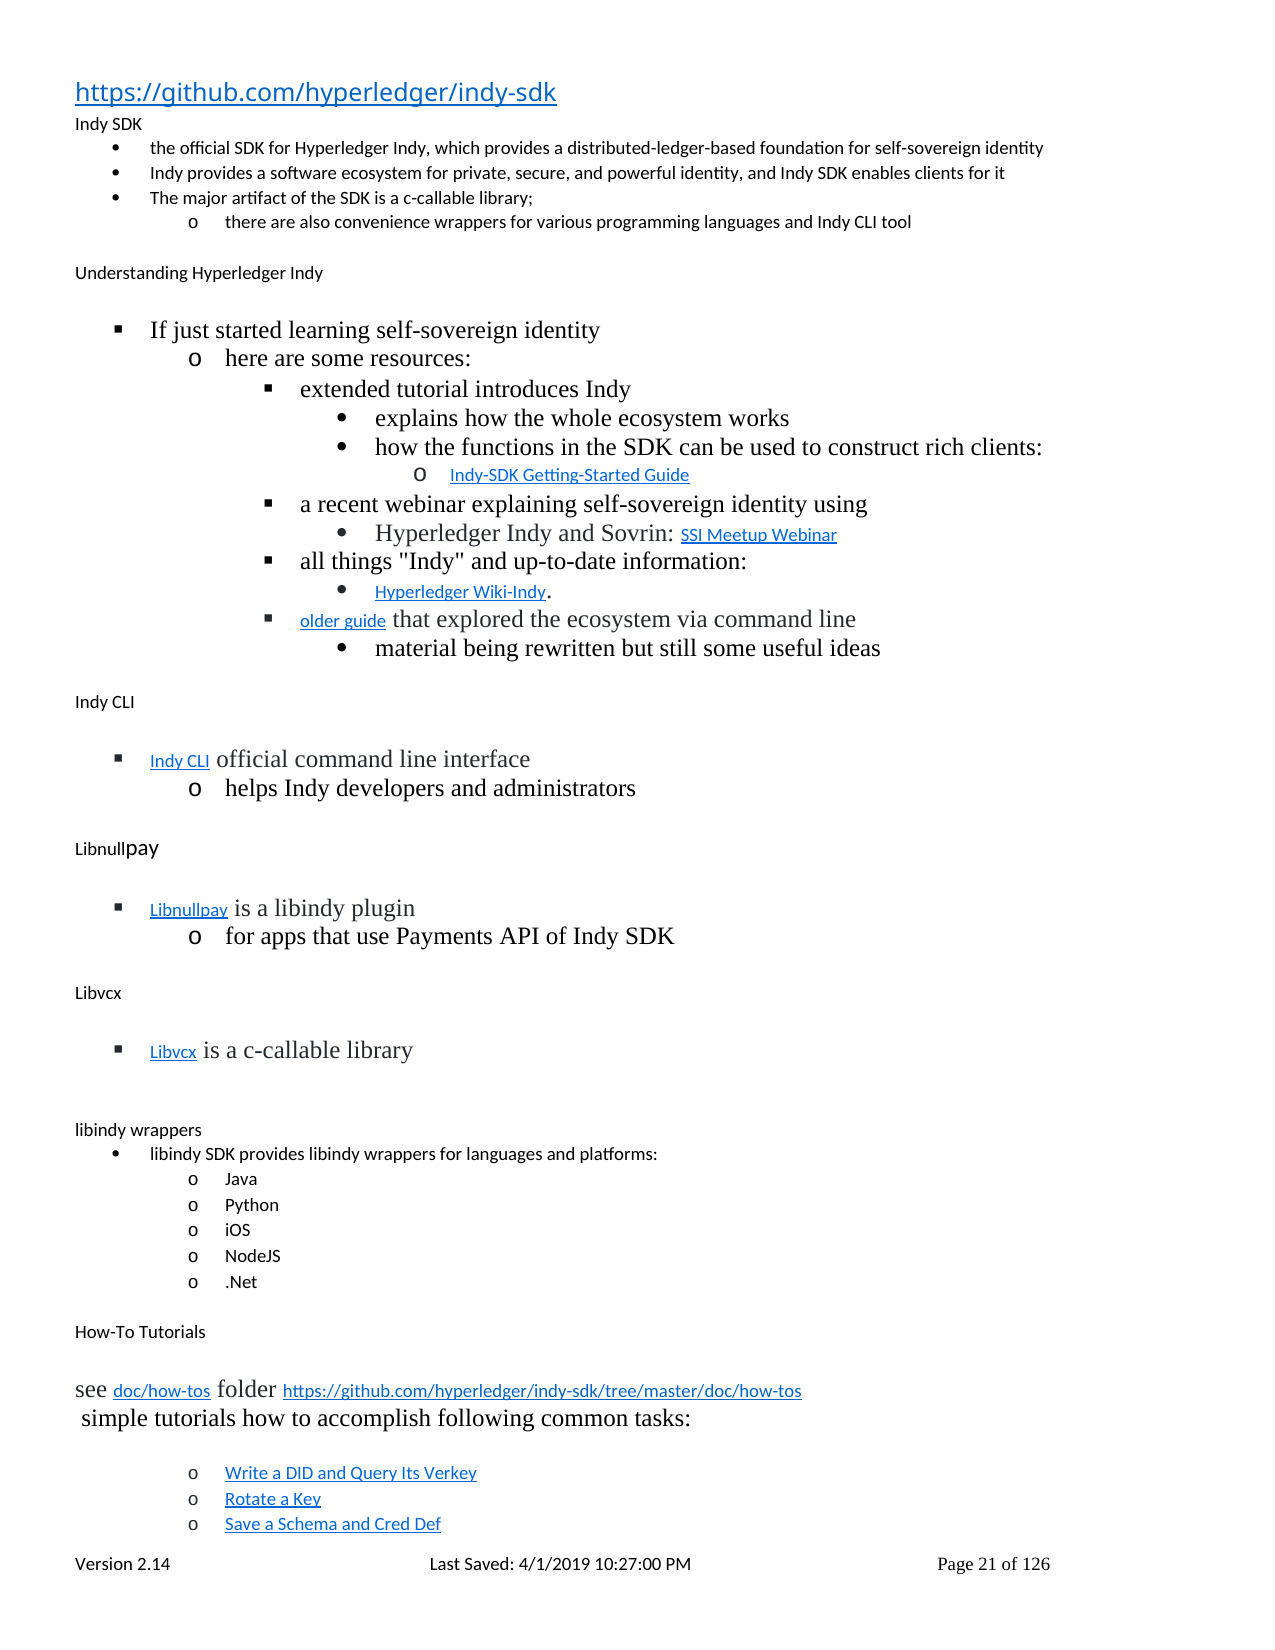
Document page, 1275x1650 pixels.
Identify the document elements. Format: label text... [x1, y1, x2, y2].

text libindy wrappers [75, 1118, 1200, 1141]
list .Net [187, 1270, 1200, 1294]
list iOS [187, 1219, 1200, 1242]
list NodeJS [187, 1244, 1200, 1268]
list Indy-SDK Getting-Started Guide [412, 461, 1200, 489]
list helps Indy developers and administrators [187, 773, 1200, 804]
list Hyperledger Indy and Sovrin: SSI Meetup Webinar [337, 518, 1200, 546]
list Indy provides a software ecosystem for private, secure, and powerful identity, and Indy SDK enables clients for it [112, 161, 1200, 184]
text Understanding Hyperledger Indy [75, 261, 1200, 284]
list for apps that use Payments API of Indy SDK [187, 921, 1200, 952]
text see doc/how-tos folder https://github.com/hyperledger/indy-sdk/tree/master/doc/how-tos [75, 1374, 1200, 1403]
text simple tutorials how to accomplish following common tasks: [75, 1403, 1200, 1432]
list older guide that explored the ecosystem via command line [262, 604, 1200, 633]
list Rotate a Key [187, 1487, 1200, 1511]
list material being rewritten but still some useful ideas [337, 633, 1200, 661]
list explains how the whole ecosystem works [337, 403, 1200, 432]
text Indy CLI [75, 691, 1200, 713]
text Libvcx [75, 981, 1200, 1004]
list there are also convenience wrappers for various programming languages and Indy CLI tool [187, 211, 1200, 234]
list how the functions in the SDK can be used to construct rich clients: [337, 432, 1200, 461]
list here are some resources: [187, 343, 1200, 374]
text How-To Tutorials [75, 1321, 1200, 1343]
list Write a DID and Query Its Verkey [187, 1461, 1200, 1485]
list all things "Indy" and up-to-date information: [262, 546, 1200, 575]
list Libvcx is a c-callable library [112, 1035, 1200, 1064]
list Libnullpay is a libindy plugin [112, 893, 1200, 921]
list Python [187, 1193, 1200, 1217]
list Indy CLI official command line interface [112, 744, 1200, 773]
list Hyperledger Wiki-Indy. [337, 575, 1200, 604]
list If just started learning self-sovereign identity [112, 315, 1200, 343]
text Indy SDK [75, 112, 1200, 135]
subtitle https://github.com/hyperledger/indy-sdk [75, 75, 1200, 109]
list libindy SDK provides libindy wrappers for languages and platforms: [112, 1142, 1200, 1165]
list the official SDK for Hyperledger Indy, which provides a distributed-ledger-based foundation for self-sovereign identity [112, 136, 1200, 159]
list Java [187, 1167, 1200, 1191]
list Save a Schema and Cred Def [187, 1512, 1200, 1536]
list a recent webinar explaining self-sovereign identity using [262, 489, 1200, 518]
text Libnullpay [75, 833, 1200, 861]
list The major artifact of the SDK is a c-callable library; [112, 186, 1200, 209]
list extended tutorial introduces Indy [262, 374, 1200, 403]
